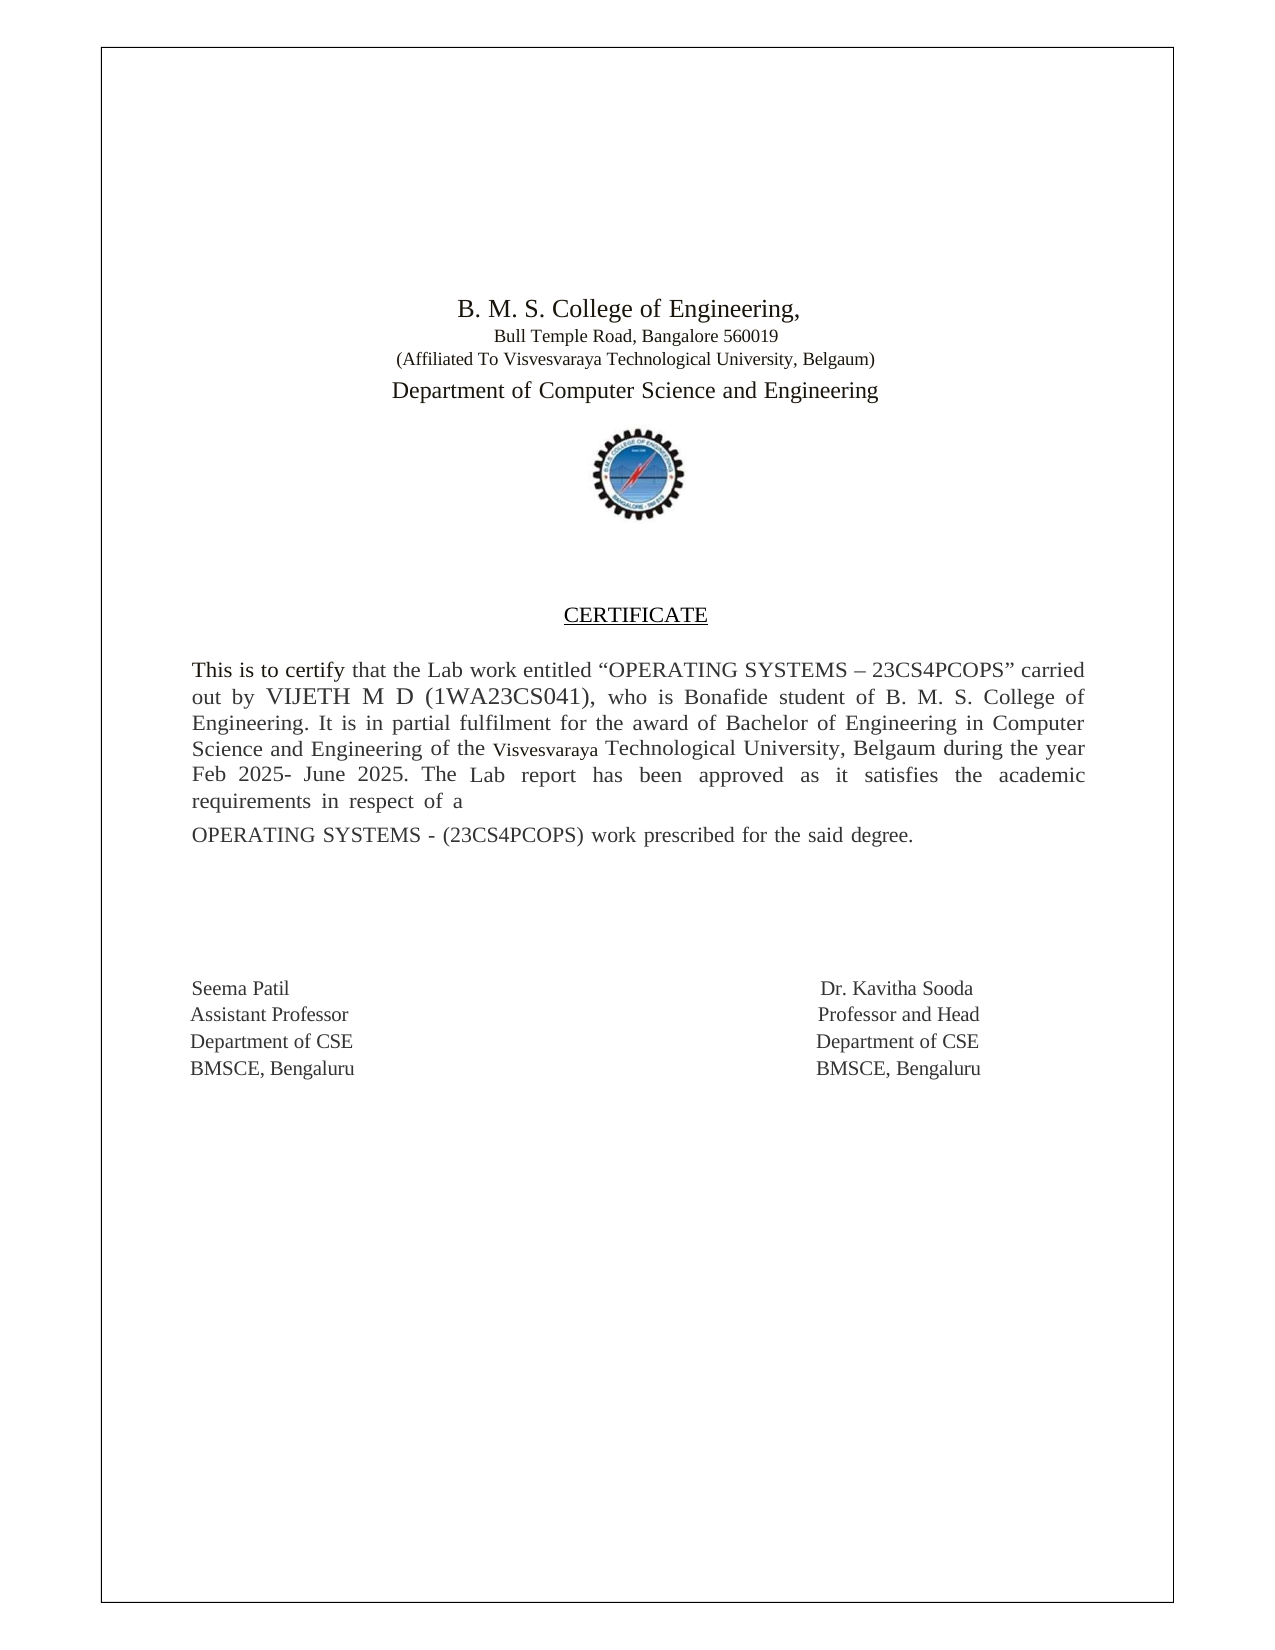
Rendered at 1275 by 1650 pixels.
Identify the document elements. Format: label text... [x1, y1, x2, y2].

picture [588, 424, 688, 524]
text Department of CSE Department of CSE [190, 1029, 1087, 1053]
text Assistant Professor Professor and Head [190, 1002, 1087, 1026]
text B. M. S. College of Engineering, [457, 293, 1087, 323]
text Bull Temple Road, Bangalore 560019 [190, 325, 1082, 347]
text CERTIFICATE [190, 602, 1082, 628]
text Seema Patil Dr. Kavitha Sooda [191, 976, 1087, 1000]
text Department of Computer Science and Engineering [190, 376, 1080, 404]
text (Affiliated To Visvesvaraya Technological University, Belgaum) [190, 348, 1081, 370]
text BMSCE, Bengaluru BMSCE, Bengaluru [190, 1056, 1087, 1080]
text This is to certify that the Lab work entitled “OPERATING SYSTEMS – 23CS4PCOPS” carried out by VIJETH M D (1WA23CS041), who is Bonafide student of B. M. S. College of Engineering. It is in partial fulfilment for the award of Bachelor of Engineering in Computer Science and Engineering of the Visvesvaraya Technological University, Belgaum during the year Feb 2025- June 2025. The Lab report has been approved as it satisfies the academic requirements in respect of a [192, 657, 1086, 813]
text OPERATING SYSTEMS - (23CS4PCOPS) work prescribed for the said degree. [192, 822, 1087, 847]
